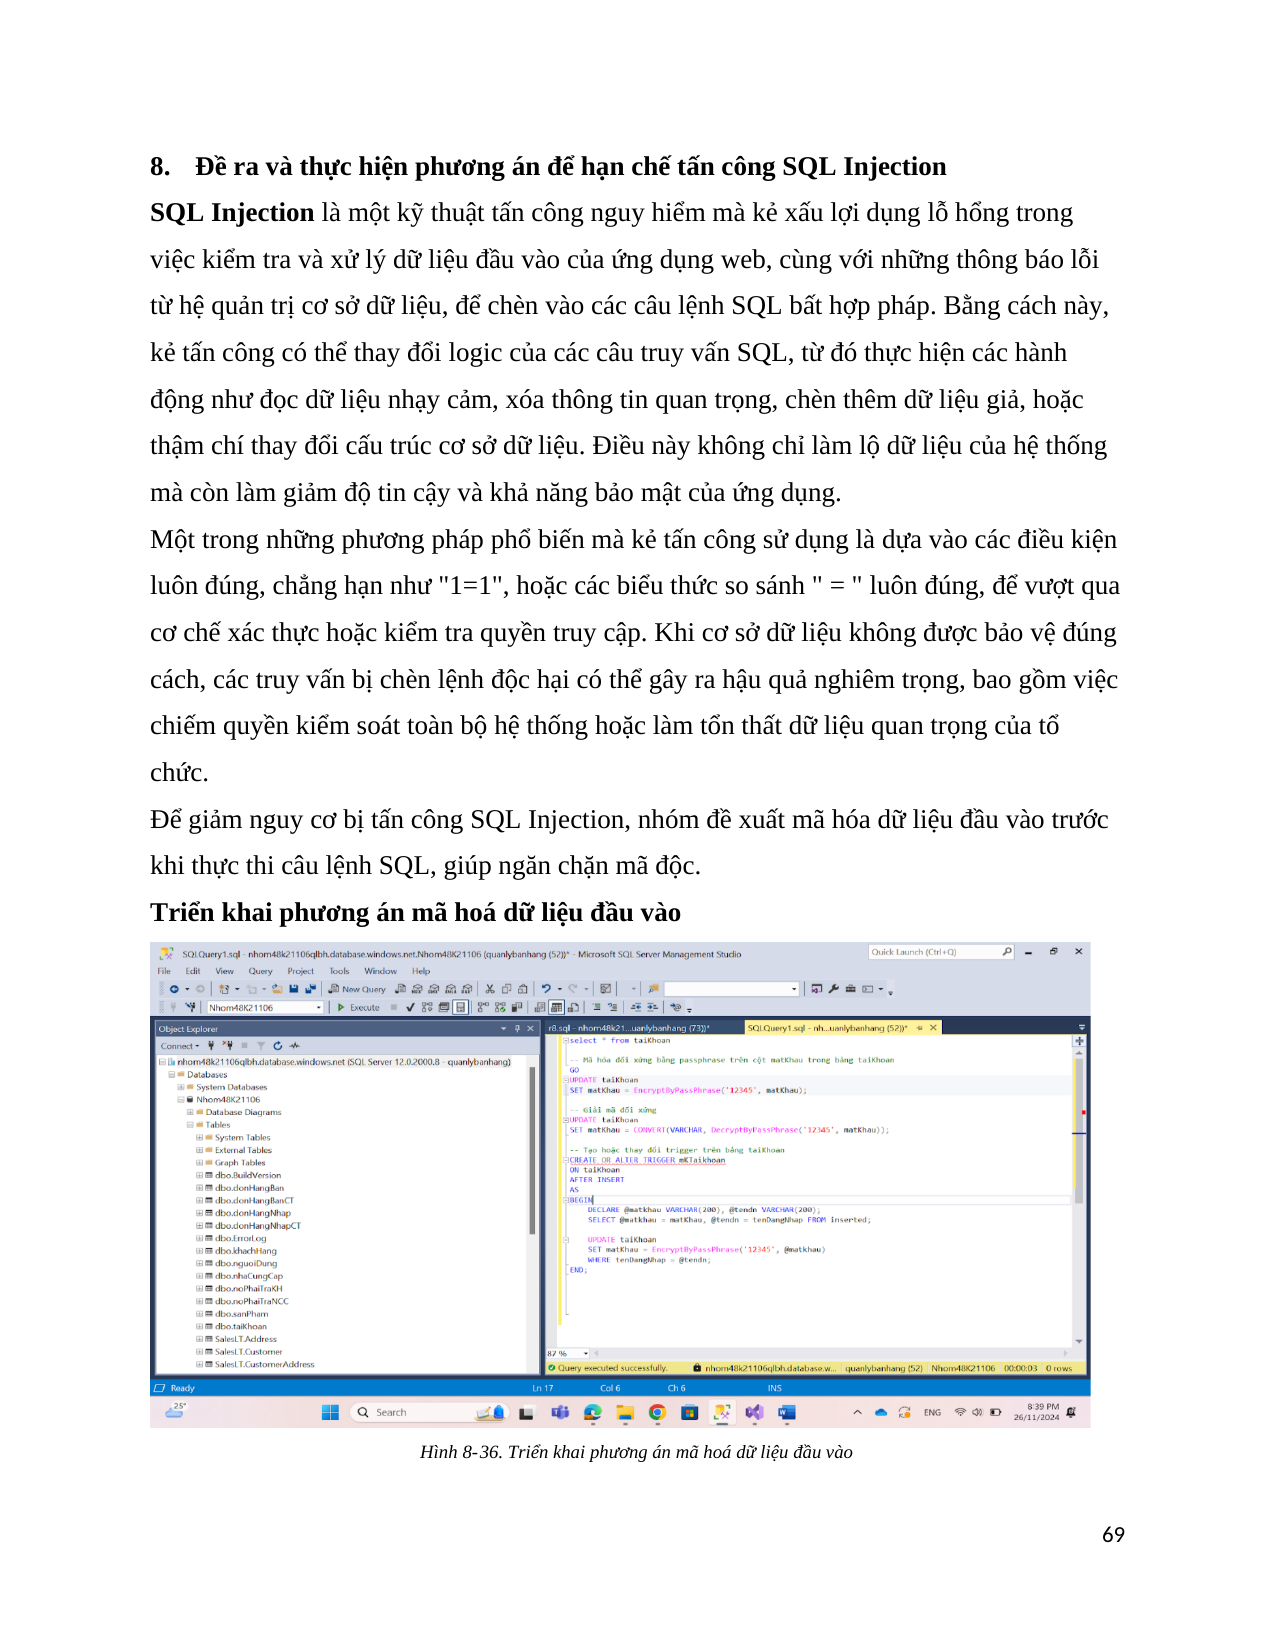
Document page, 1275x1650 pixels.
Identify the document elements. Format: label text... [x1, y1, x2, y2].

text Triển khai phương án mã hoá dữ liệu đầu vào [150, 896, 1125, 927]
subtitle Đề ra và thực hiện phương án để hạn chế tấn công SQL Injection [150, 150, 1125, 181]
text Một trong những phương pháp phổ biến mà kẻ tấn công sử dụng là dựa vào các điều kiện luôn đúng, chẳng hạn như "1=1", hoặc các biểu thức so sánh " = " luôn đúng, để vượt qua cơ chế xác thực hoặc kiểm tra quyền truy cập. Khi cơ sở dữ liệu không được bảo vệ đúng cách, các truy vấn bị chèn lệnh độc hại có thể gây ra hậu quả nghiêm trọng, bao gồm việc chiếm quyền kiểm soát toàn bộ hệ thống hoặc làm tổn thất dữ liệu quan trọng của tổ chức. [150, 523, 1125, 787]
text SQL Injection là một kỹ thuật tấn công nguy hiểm mà kẻ xấu lợi dụng lỗ hổng trong việc kiểm tra và xử lý dữ liệu đầu vào của ứng dụng web, cùng với những thông báo lỗi từ hệ quản trị cơ sở dữ liệu, để chèn vào các câu lệnh SQL bất hợp pháp. Bằng cách này, kẻ tấn công có thể thay đổi logic của các câu truy vấn SQL, từ đó thực hiện các hành động như đọc dữ liệu nhạy cảm, xóa thông tin quan trọng, chèn thêm dữ liệu giả, hoặc thậm chí thay đổi cấu trúc cơ sở dữ liệu. Điều này không chỉ làm lộ dữ liệu của hệ thống mà còn làm giảm độ tin cậy và khả năng bảo mật của ứng dụng. [150, 196, 1125, 507]
picture [150, 942, 1091, 1428]
text Để giảm nguy cơ bị tấn công SQL Injection, nhóm đề xuất mã hóa dữ liệu đầu vào trước khi thực thi câu lệnh SQL, giúp ngăn chặn mã độc. [150, 803, 1125, 881]
